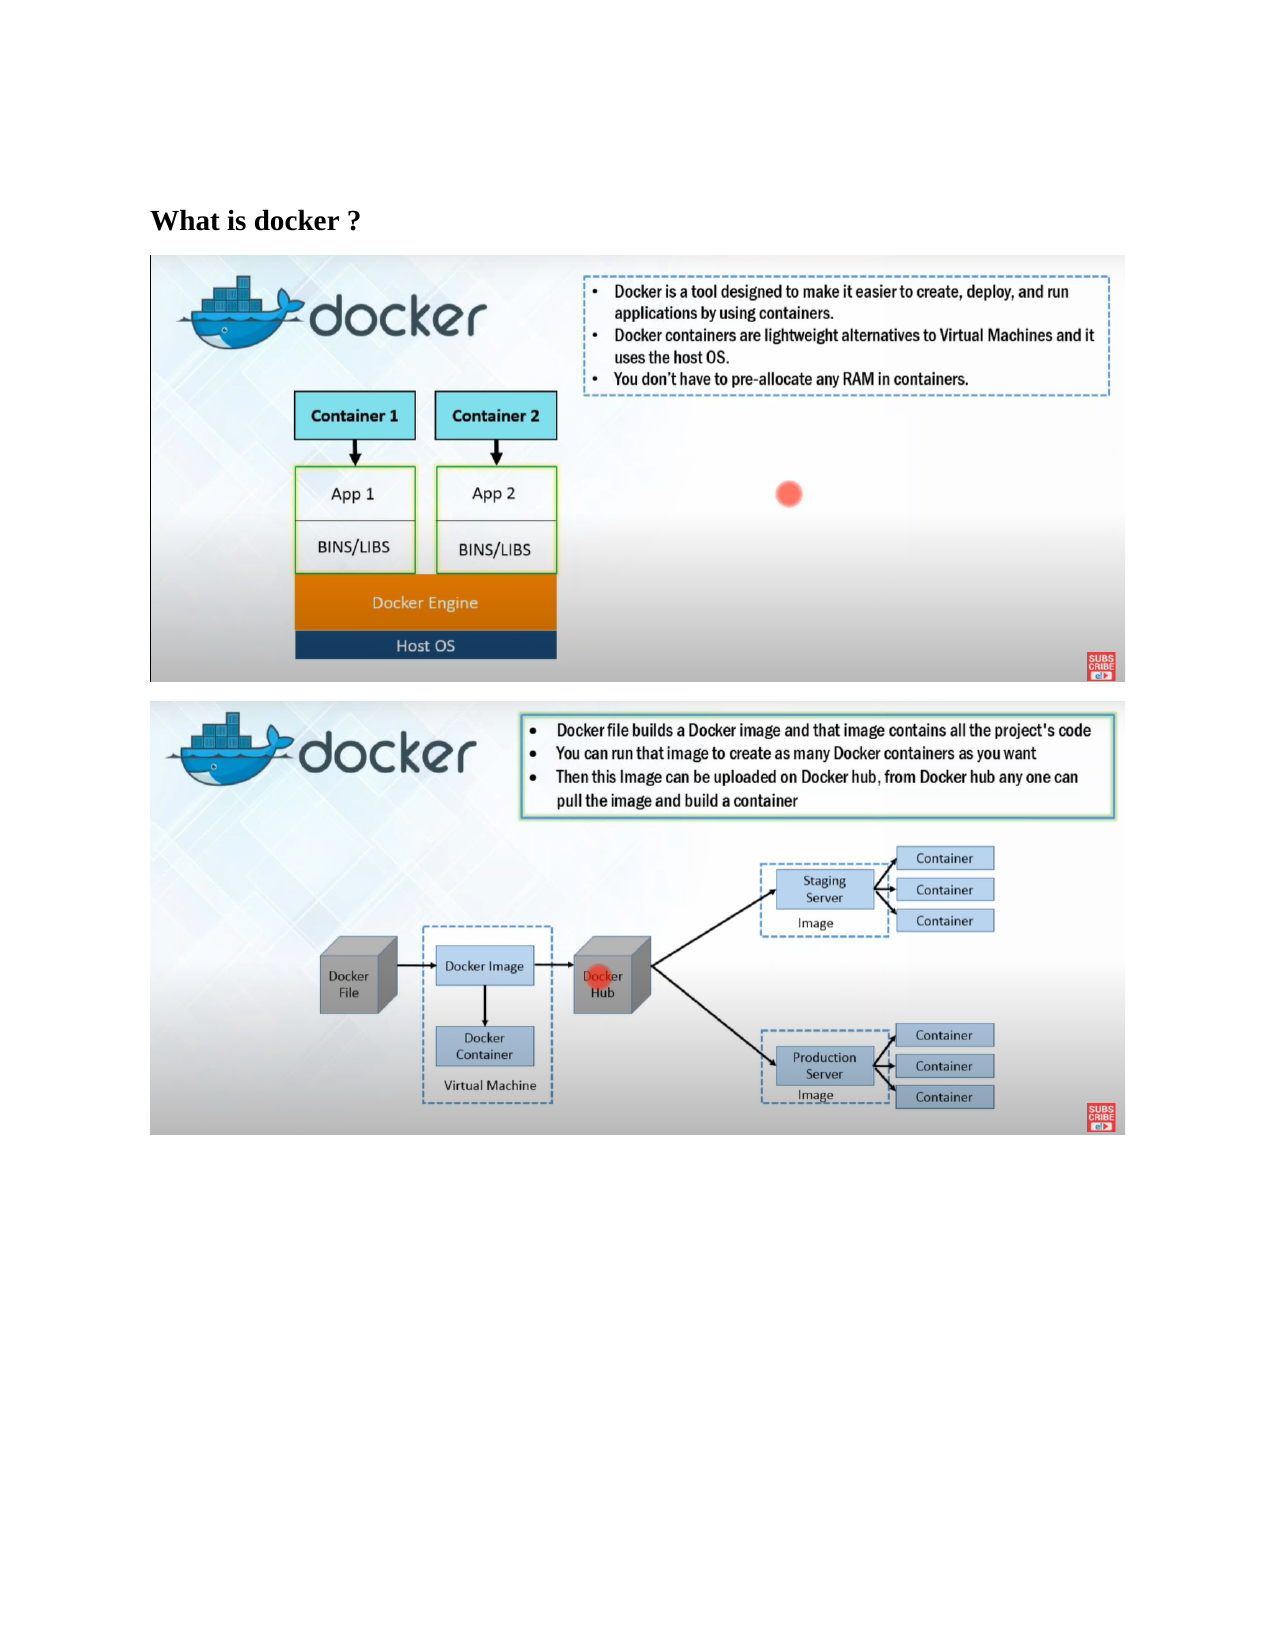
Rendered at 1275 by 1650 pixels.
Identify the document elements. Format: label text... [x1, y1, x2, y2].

picture [150, 255, 1125, 682]
text What is docker ? [150, 203, 1125, 236]
picture [150, 701, 1125, 1135]
